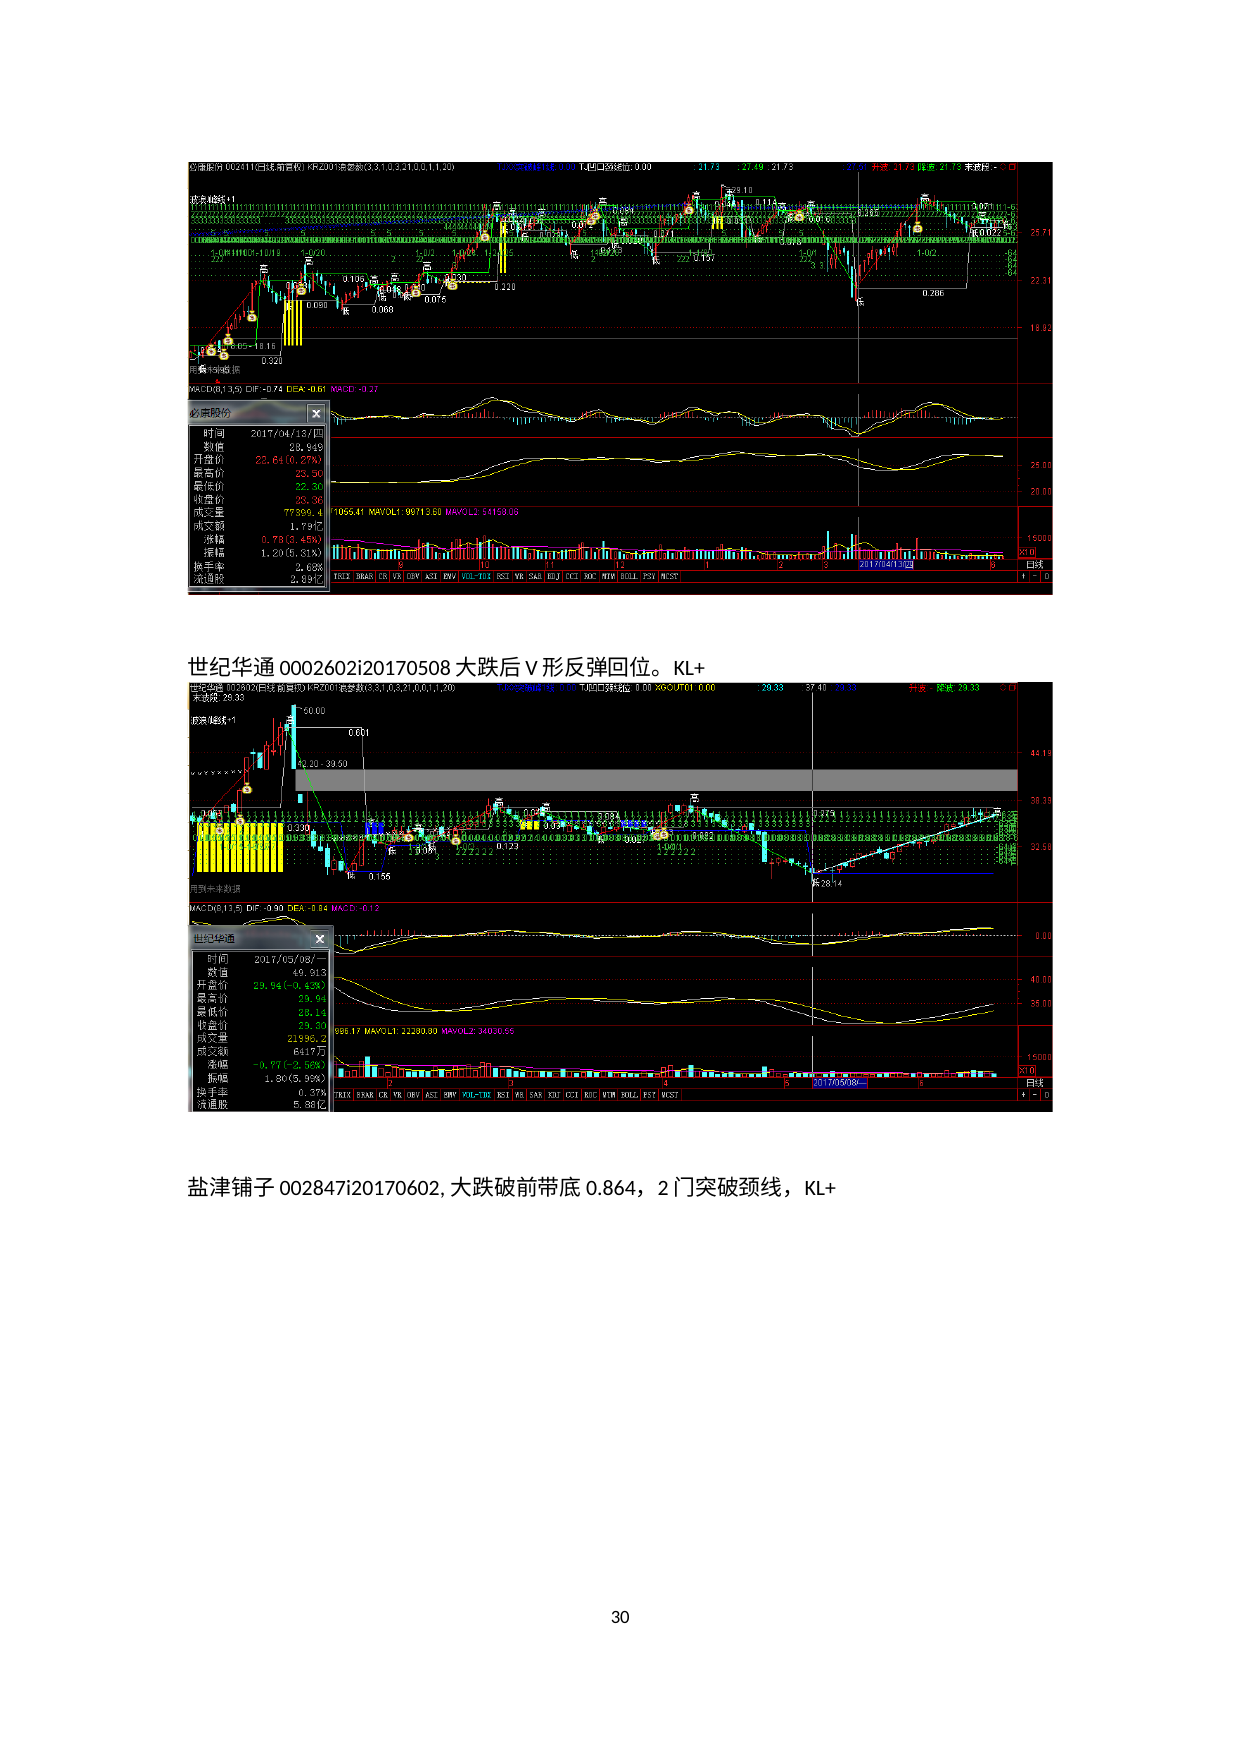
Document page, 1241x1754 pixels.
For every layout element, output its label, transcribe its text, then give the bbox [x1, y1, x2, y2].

text 盐津铺子002847i20170602, 大跌破前带底0.864，2门突破颈线，KL+ [187, 1169, 1053, 1202]
text 世纪华通0002602i20170508大跌后V形反弹回位。KL+ [187, 649, 1053, 682]
picture [187, 682, 1053, 1112]
picture [187, 162, 1053, 595]
